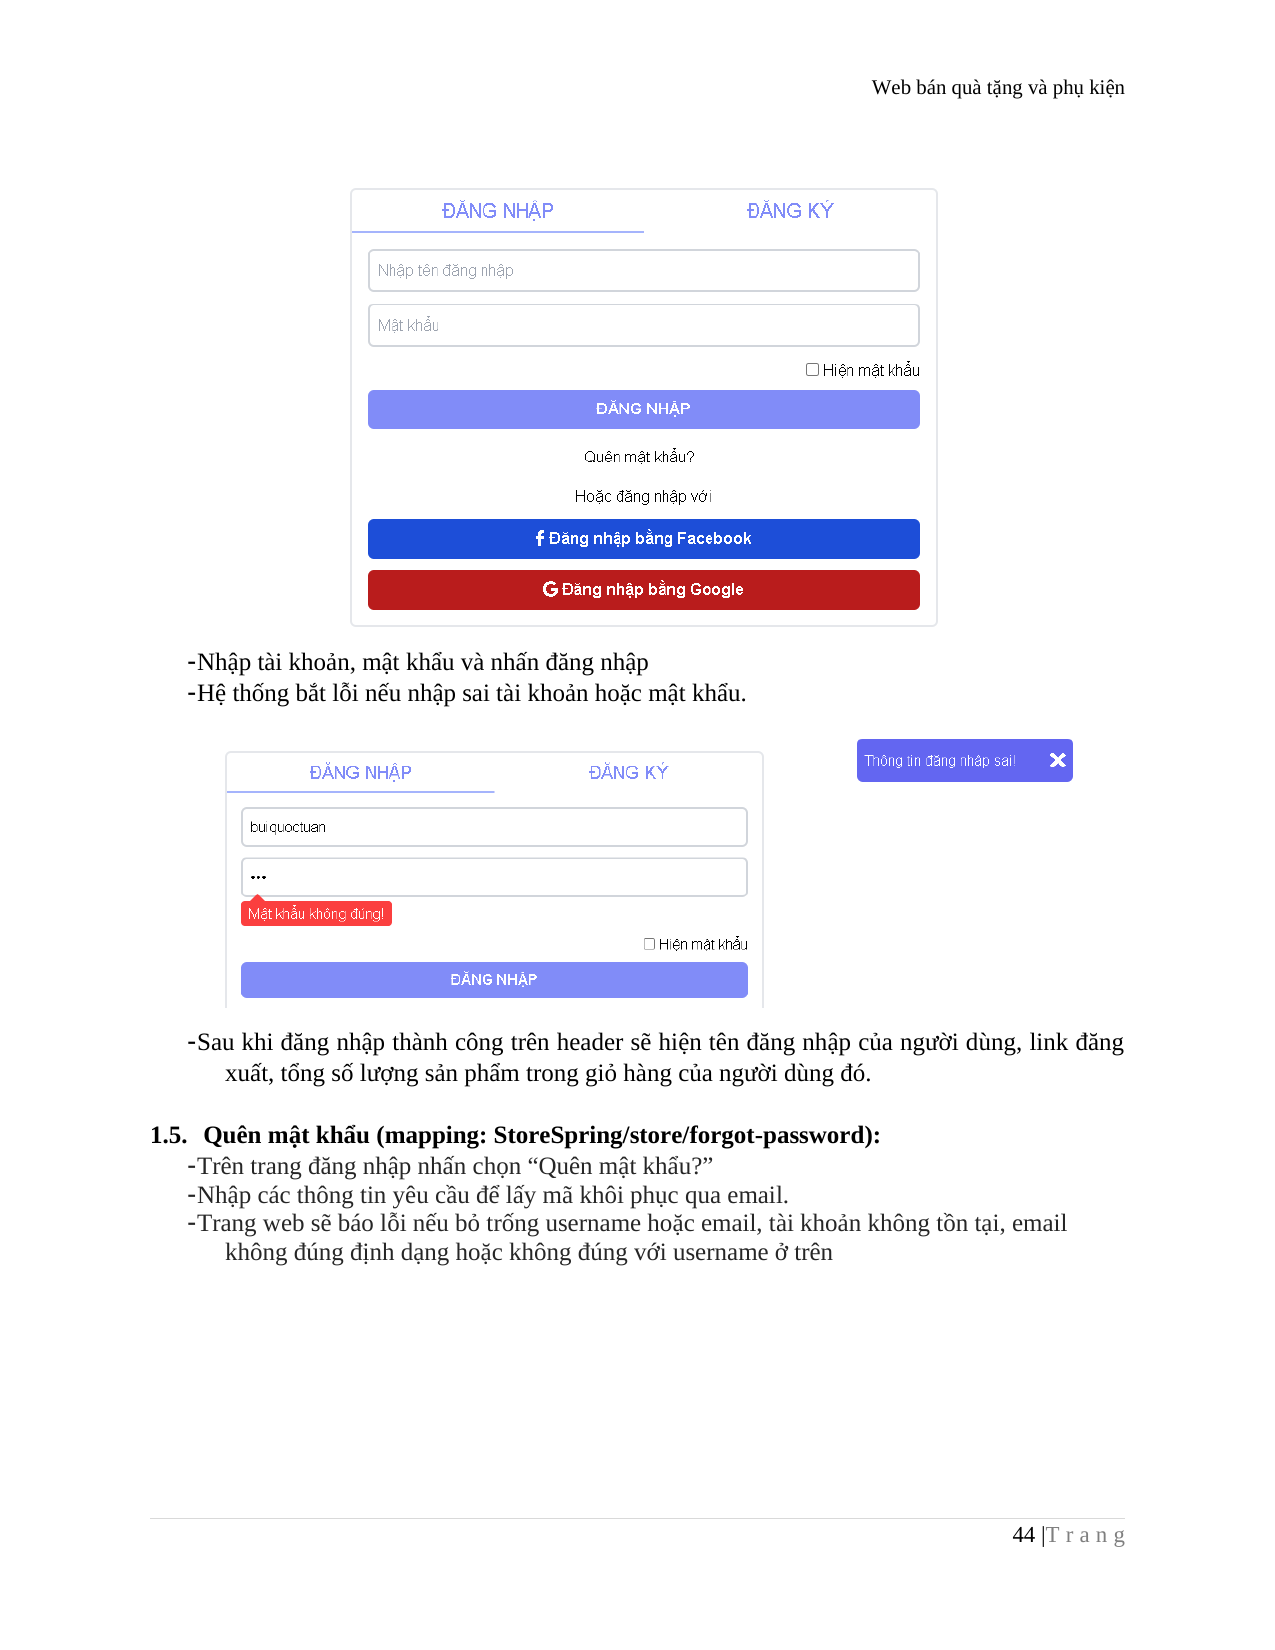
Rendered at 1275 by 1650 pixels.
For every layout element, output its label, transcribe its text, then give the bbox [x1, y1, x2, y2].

list Sau khi đăng nhập thành công trên header sẽ hiện tên đăng nhập của người dùng, link đăng xuất, tổng số lượng sản phẩm trong giỏ hàng của người dùng đó. [187, 1027, 1125, 1087]
list Quên mật khẩu (mapping: StoreSpring/store/forgot-password): [150, 1120, 1125, 1149]
list Trang web sẽ báo lỗi nếu bỏ trống username hoặc email, tài khoản không tồn tại, email không đúng định dạng hoặc không đúng với username ở trên [187, 1208, 1125, 1266]
list Trên trang đăng nhập nhấn chọn “Quên mật khẩu?” [187, 1151, 1125, 1180]
picture [226, 150, 1050, 628]
picture [190, 725, 1085, 1008]
list Hệ thống bắt lỗi nếu nhập sai tài khoản hoặc mật khẩu. [187, 678, 1125, 706]
list Nhập các thông tin yêu cầu để lấy mã khôi phục qua email. [187, 1180, 1125, 1208]
list Nhập tài khoản, mật khẩu và nhấn đăng nhập [187, 647, 1125, 675]
